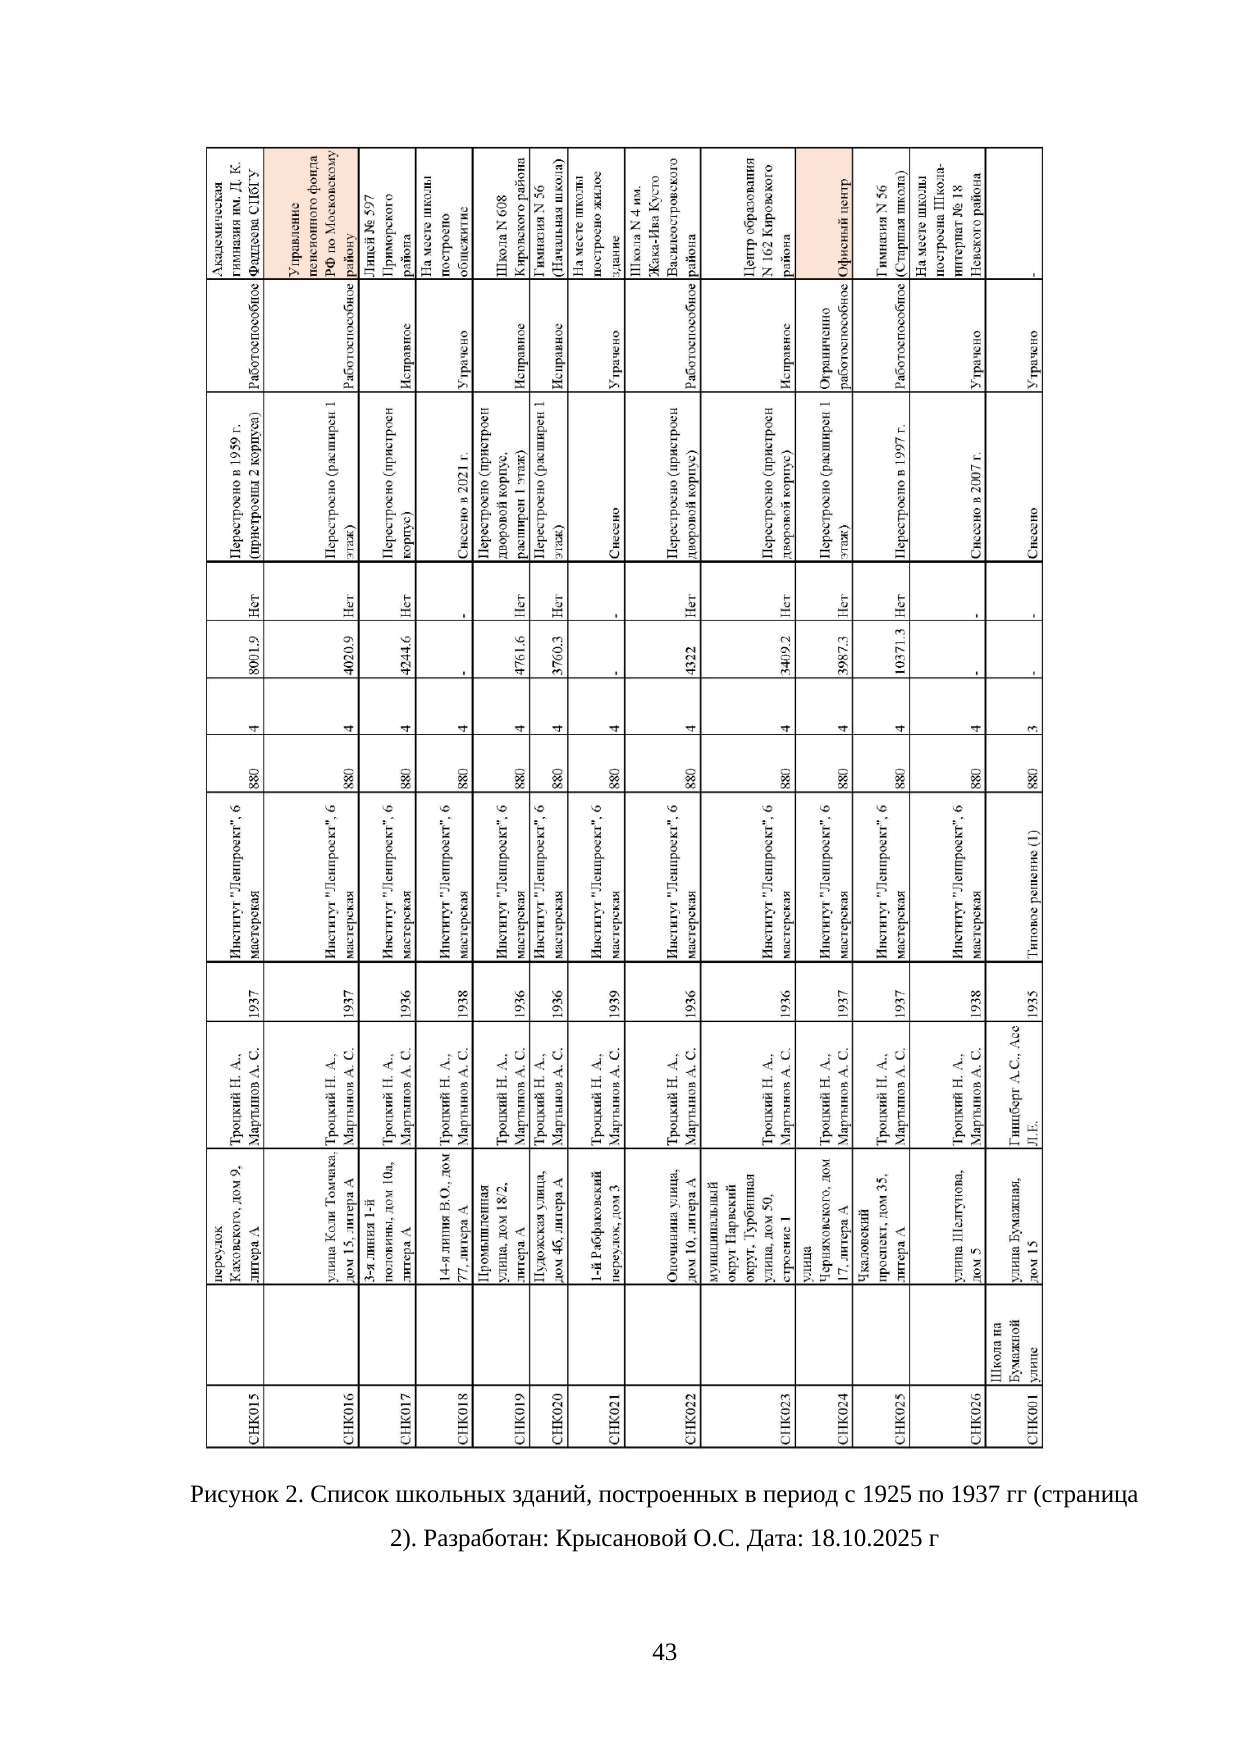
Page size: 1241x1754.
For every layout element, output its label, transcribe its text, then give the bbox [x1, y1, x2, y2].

picture [178, 120, 1054, 1466]
text Рисунок 2. Список школьных зданий, построенных в период с 1925 по 1937 гг (страница 2). Разработан: Крысановой О.С. Дата: 18.10.2025 г [177, 1479, 1152, 1551]
